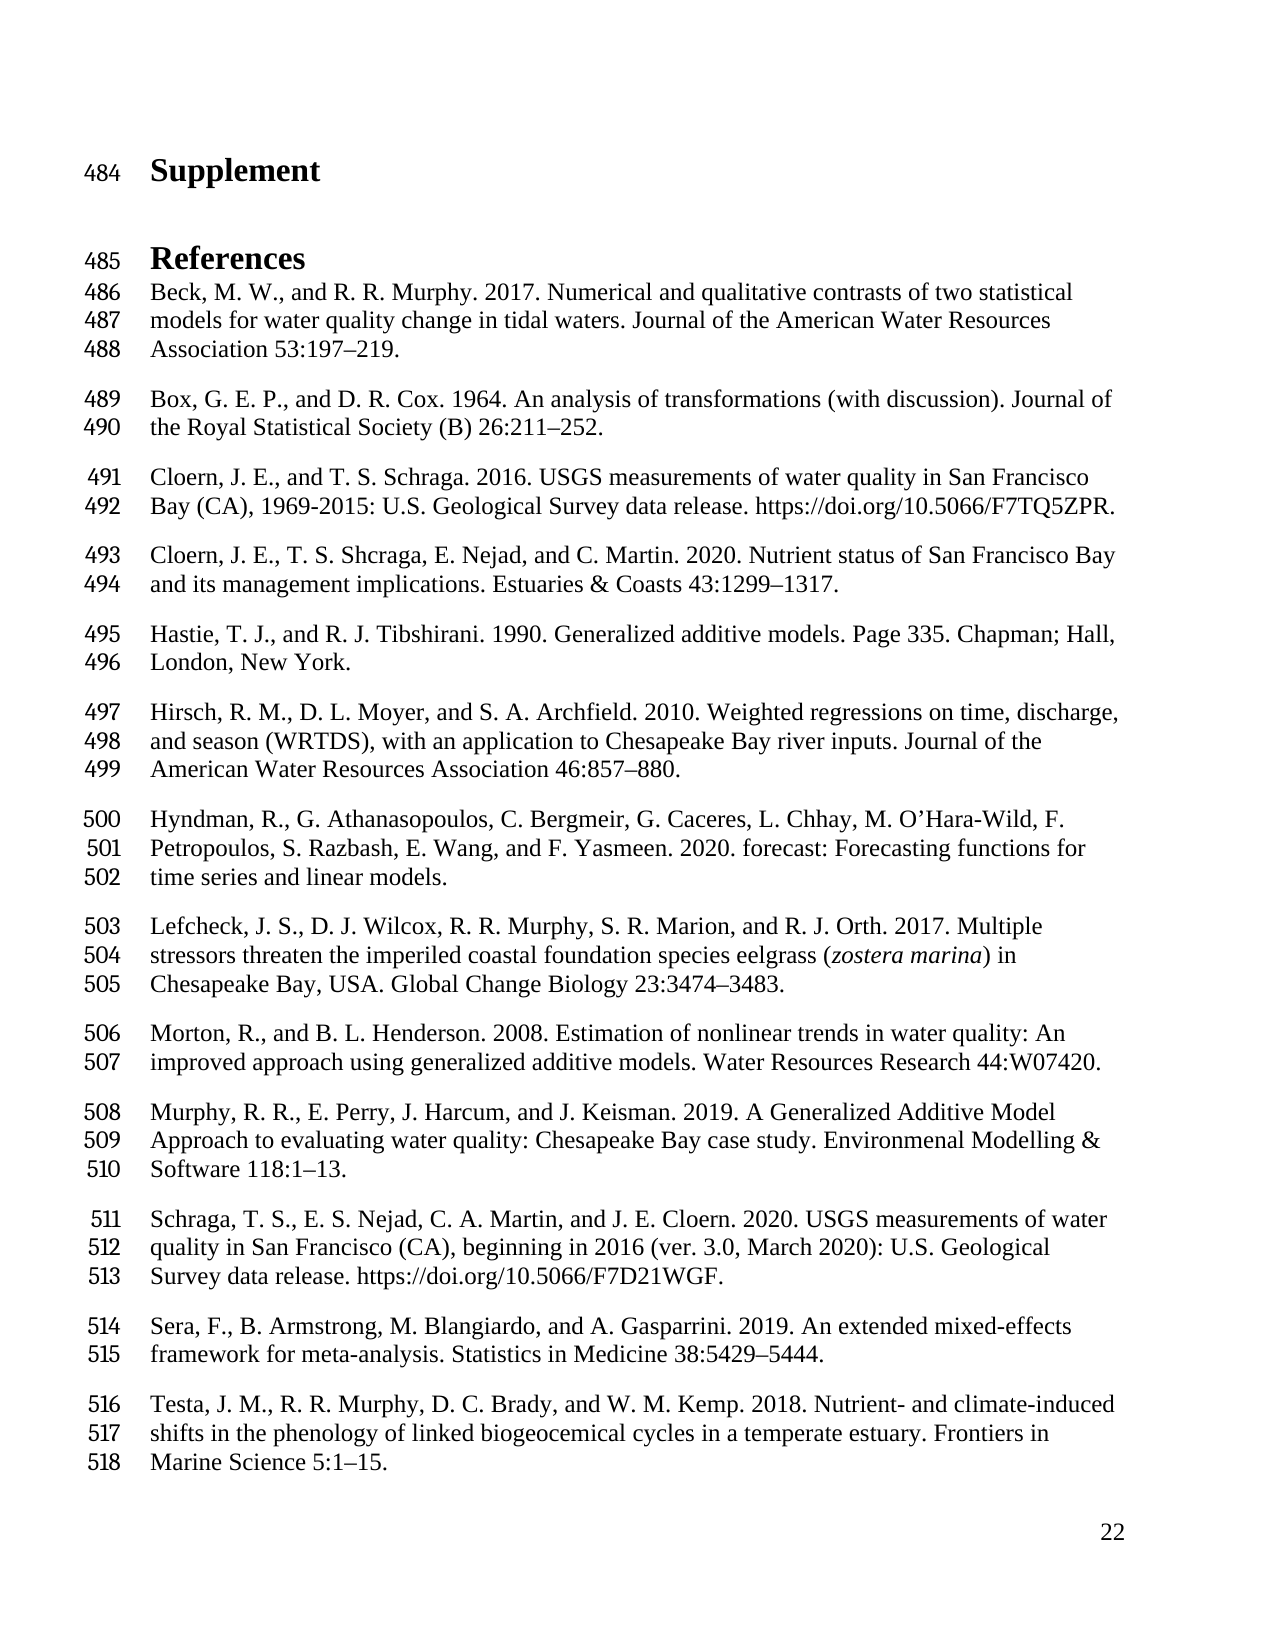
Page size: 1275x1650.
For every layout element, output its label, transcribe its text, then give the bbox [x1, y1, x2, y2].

text Hastie, T. J., and R. J. Tibshirani. 1990. Generalized additive models. Page 335. Chapman; Hall, London, New York. [150, 619, 1125, 676]
text Cloern, J. E., T. S. Shcraga, E. Nejad, and C. Martin. 2020. Nutrient status of San Francisco Bay and its management implications. Estuaries & Coasts 43:1299–1317. [150, 540, 1125, 598]
text Testa, J. M., R. R. Murphy, D. C. Brady, and W. M. Kemp. 2018. Nutrient- and climate-induced shifts in the phenology of linked biogeocemical cycles in a temperate estuary. Frontiers in Marine Science 5:1–15. [150, 1389, 1125, 1475]
text Murphy, R. R., E. Perry, J. Harcum, and J. Keisman. 2019. A Generalized Additive Model Approach to evaluating water quality: Chesapeake Bay case study. Environmenal Modelling & Software 118:1–13. [150, 1097, 1125, 1183]
subtitle Supplement [150, 150, 1125, 188]
text Hyndman, R., G. Athanasopoulos, C. Bergmeir, G. Caceres, L. Chhay, M. O’Hara-Wild, F. Petropoulos, S. Razbash, E. Wang, and F. Yasmeen. 2020. forecast: Forecasting functions for time series and linear models. [150, 804, 1125, 890]
text Morton, R., and B. L. Henderson. 2008. Estimation of nonlinear trends in water quality: An improved approach using generalized additive models. Water Resources Research 44:W07420. [150, 1018, 1125, 1076]
text Box, G. E. P., and D. R. Cox. 1964. An analysis of transformations (with discussion). Journal of the Royal Statistical Society (B) 26:211–252. [150, 384, 1125, 441]
text Cloern, J. E., and T. S. Schraga. 2016. USGS measurements of water quality in San Francisco Bay (CA), 1969-2015: U.S. Geological Survey data release. https://doi.org/10.5066/F7TQ5ZPR. [150, 462, 1125, 519]
text Hirsch, R. M., D. L. Moyer, and S. A. Archfield. 2010. Weighted regressions on time, discharge, and season (WRTDS), with an application to Chesapeake Bay river inputs. Journal of the American Water Resources Association 46:857–880. [150, 697, 1125, 783]
subtitle References [150, 238, 1125, 277]
text Sera, F., B. Armstrong, M. Blangiardo, and A. Gasparrini. 2019. An extended mixed-effects framework for meta-analysis. Statistics in Medicine 38:5429–5444. [150, 1311, 1125, 1368]
text Beck, M. W., and R. R. Murphy. 2017. Numerical and qualitative contrasts of two statistical models for water quality change in tidal waters. Journal of the American Water Resources Association 53:197–219. [150, 277, 1125, 363]
text Schraga, T. S., E. S. Nejad, C. A. Martin, and J. E. Cloern. 2020. USGS measurements of water quality in San Francisco (CA), beginning in 2016 (ver. 3.0, March 2020): U.S. Geological Survey data release. https://doi.org/10.5066/F7D21WGF. [150, 1204, 1125, 1290]
text Lefcheck, J. S., D. J. Wilcox, R. R. Murphy, S. R. Marion, and R. J. Orth. 2017. Multiple stressors threaten the imperiled coastal foundation species eelgrass (zostera marina) in Chesapeake Bay, USA. Global Change Biology 23:3474–3483. [150, 911, 1125, 997]
